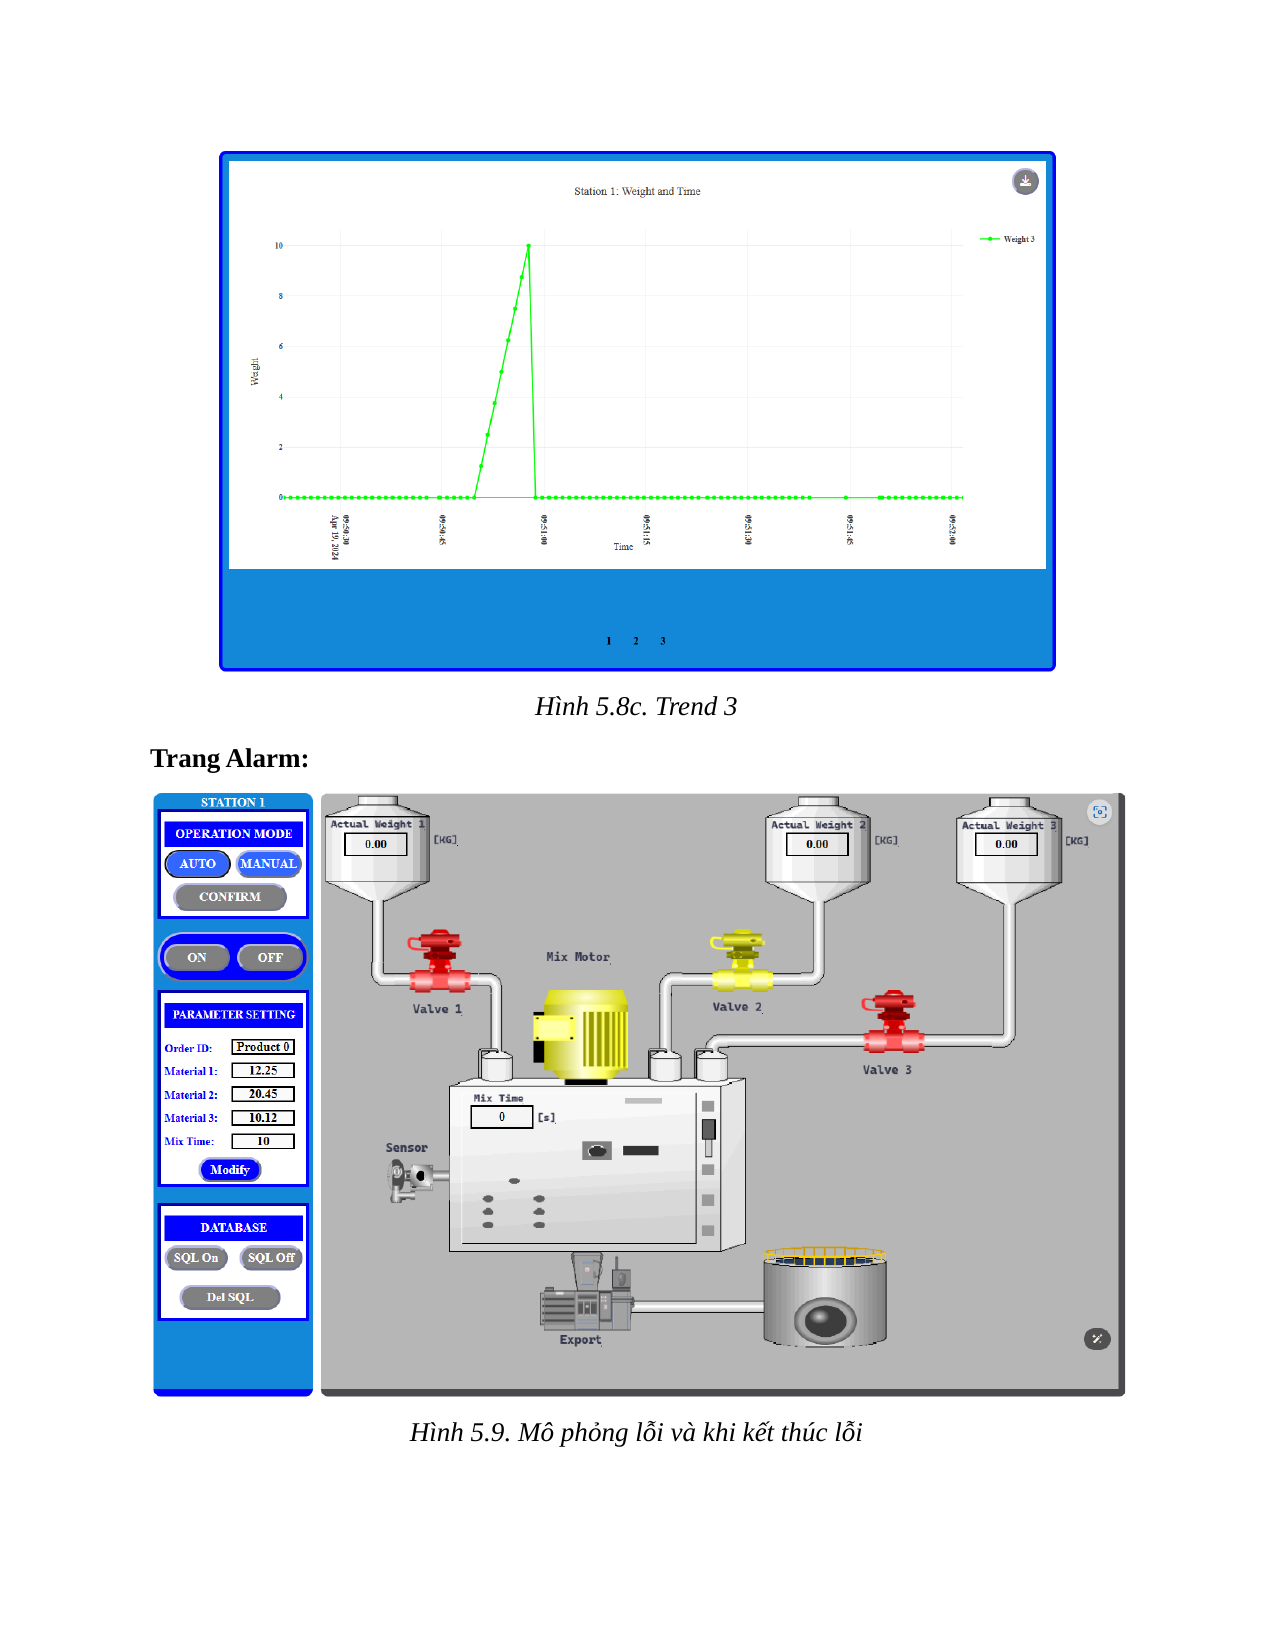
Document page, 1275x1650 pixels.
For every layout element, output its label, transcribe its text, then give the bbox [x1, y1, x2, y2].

text Hình 5.9. Mô phỏng lỗi và khi kết thúc lỗi [150, 1416, 1125, 1447]
picture [150, 792, 1125, 1397]
picture [216, 150, 1059, 672]
text Hình 5.8c. Trend 3 [150, 690, 1125, 721]
text Trang Alarm: [150, 742, 1125, 773]
